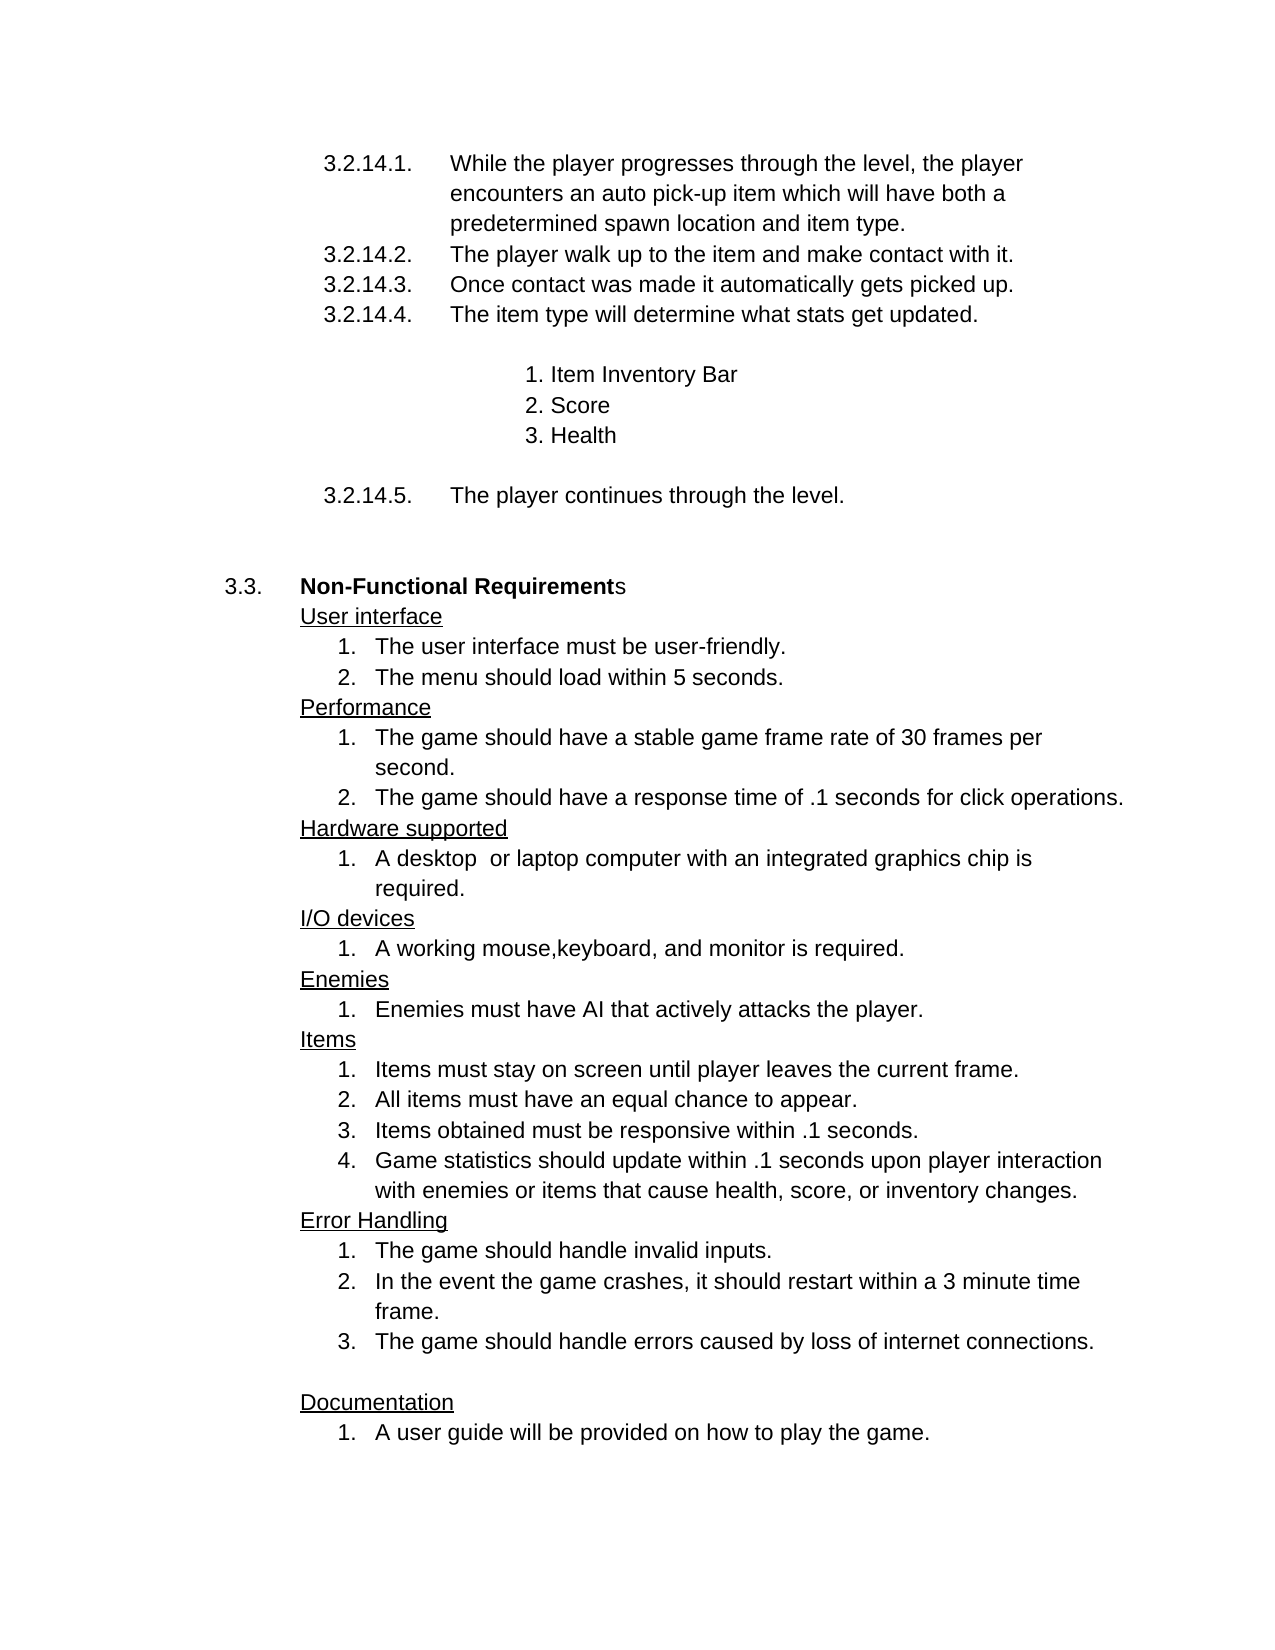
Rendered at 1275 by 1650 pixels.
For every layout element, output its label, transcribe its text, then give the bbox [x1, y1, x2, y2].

list In the event the game crashes, it should restart within a 3 minute time frame. [337, 1268, 1125, 1324]
text I/O devices [300, 905, 1125, 932]
text Hardware supported [300, 814, 1125, 841]
list The game should handle errors caused by loss of internet connections. [337, 1328, 1125, 1354]
list Game statistics should update within .1 seconds upon player interaction with enemies or items that cause health, score, or inventory changes. [337, 1147, 1125, 1203]
text 2. Score [525, 392, 1125, 418]
list The game should have a response time of .1 seconds for click operations. [337, 784, 1125, 811]
text Enemies [300, 966, 1125, 992]
list All items must have an equal chance to appear. [337, 1086, 1125, 1113]
list The player walk up to the item and make contact with it. [412, 241, 1125, 267]
list Enemies must have AI that actively attacks the player. [337, 996, 1125, 1022]
list The player continues through the level. [412, 482, 1125, 509]
list The menu should load within 5 seconds. [337, 663, 1125, 690]
text Error Handling [300, 1207, 1125, 1234]
list The game should handle invalid inputs. [337, 1237, 1125, 1264]
text 3. Health [525, 422, 1125, 448]
list The game should have a stable game frame rate of 30 frames per second. [337, 724, 1125, 781]
list A desktop or laptop computer with an integrated graphics chip is required. [337, 845, 1125, 901]
list The item type will determine what stats get updated. [412, 301, 1125, 327]
list Items obtained must be responsive within .1 seconds. [337, 1117, 1125, 1143]
text User interface [300, 603, 1125, 629]
list Once contact was made it automatically gets picked up. [412, 271, 1125, 297]
text Documentation [300, 1388, 1125, 1415]
text Performance [300, 694, 1125, 720]
list A user guide will be provided on how to play the game. [337, 1419, 1125, 1445]
text 1. Item Inventory Bar [525, 361, 1125, 388]
list Items must stay on screen until player leaves the current frame. [337, 1056, 1125, 1083]
list Non-Functional Requirements [262, 573, 1125, 599]
list The user interface must be user-friendly. [337, 633, 1125, 660]
list A working mouse,keyboard, and monitor is required. [337, 935, 1125, 962]
text Items [300, 1026, 1125, 1052]
